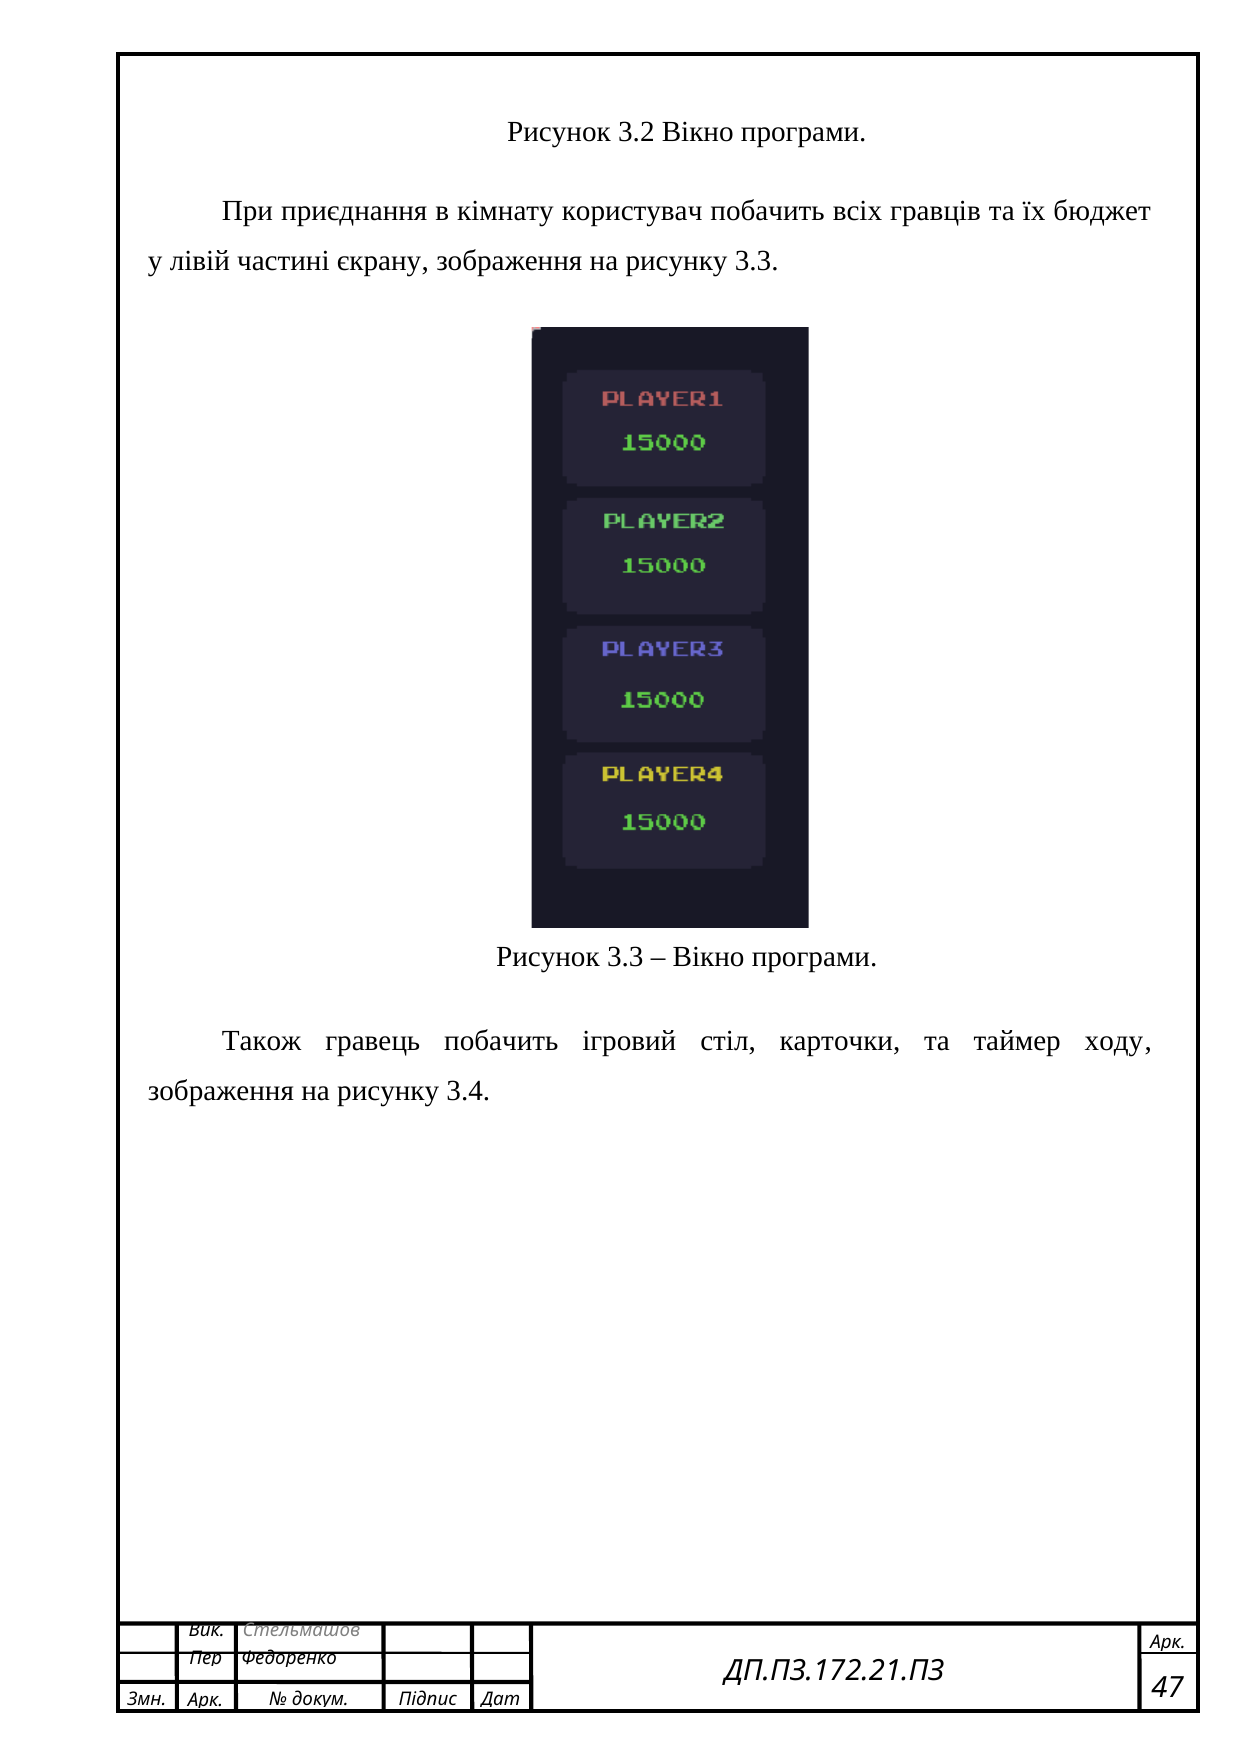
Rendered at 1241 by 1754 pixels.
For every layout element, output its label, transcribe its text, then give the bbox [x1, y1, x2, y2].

text При приєднання в кімнату користувач побачить всіх гравців та їх бюджет у лівій частині єкрану, зображення на рисунку 3.3. [148, 193, 1152, 277]
text Рисунок 3.3 – Вікно програми. [148, 939, 1152, 973]
text Рисунок 3.2 Вікно програми. [148, 114, 1152, 147]
text Також гравець побачить ігровий стіл, карточки, та таймер ходу, зображення на рисунку 3.4. [148, 1023, 1152, 1107]
picture [531, 327, 809, 928]
